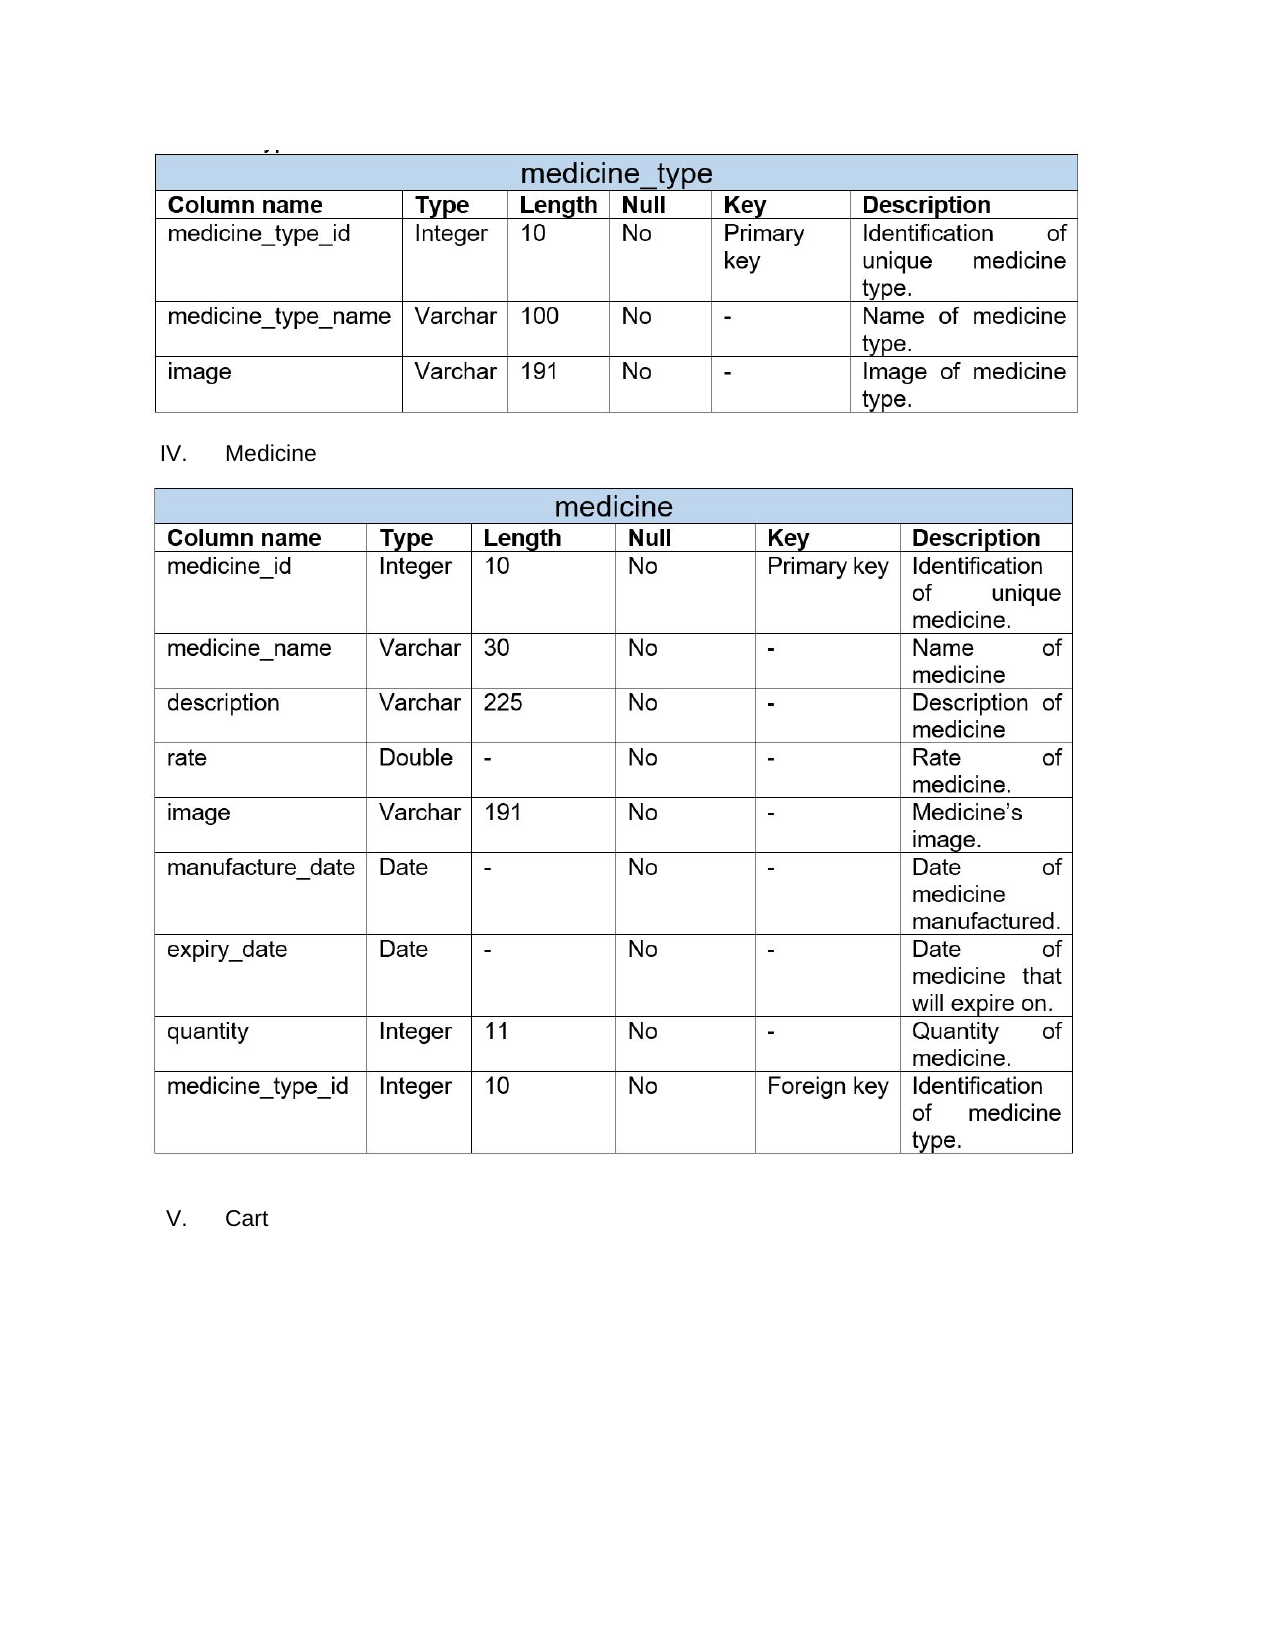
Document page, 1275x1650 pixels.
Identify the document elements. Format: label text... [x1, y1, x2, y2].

list Cart [187, 1205, 1125, 1231]
list Medicine [187, 440, 1125, 467]
picture [150, 485, 1080, 1158]
picture [150, 150, 1082, 422]
